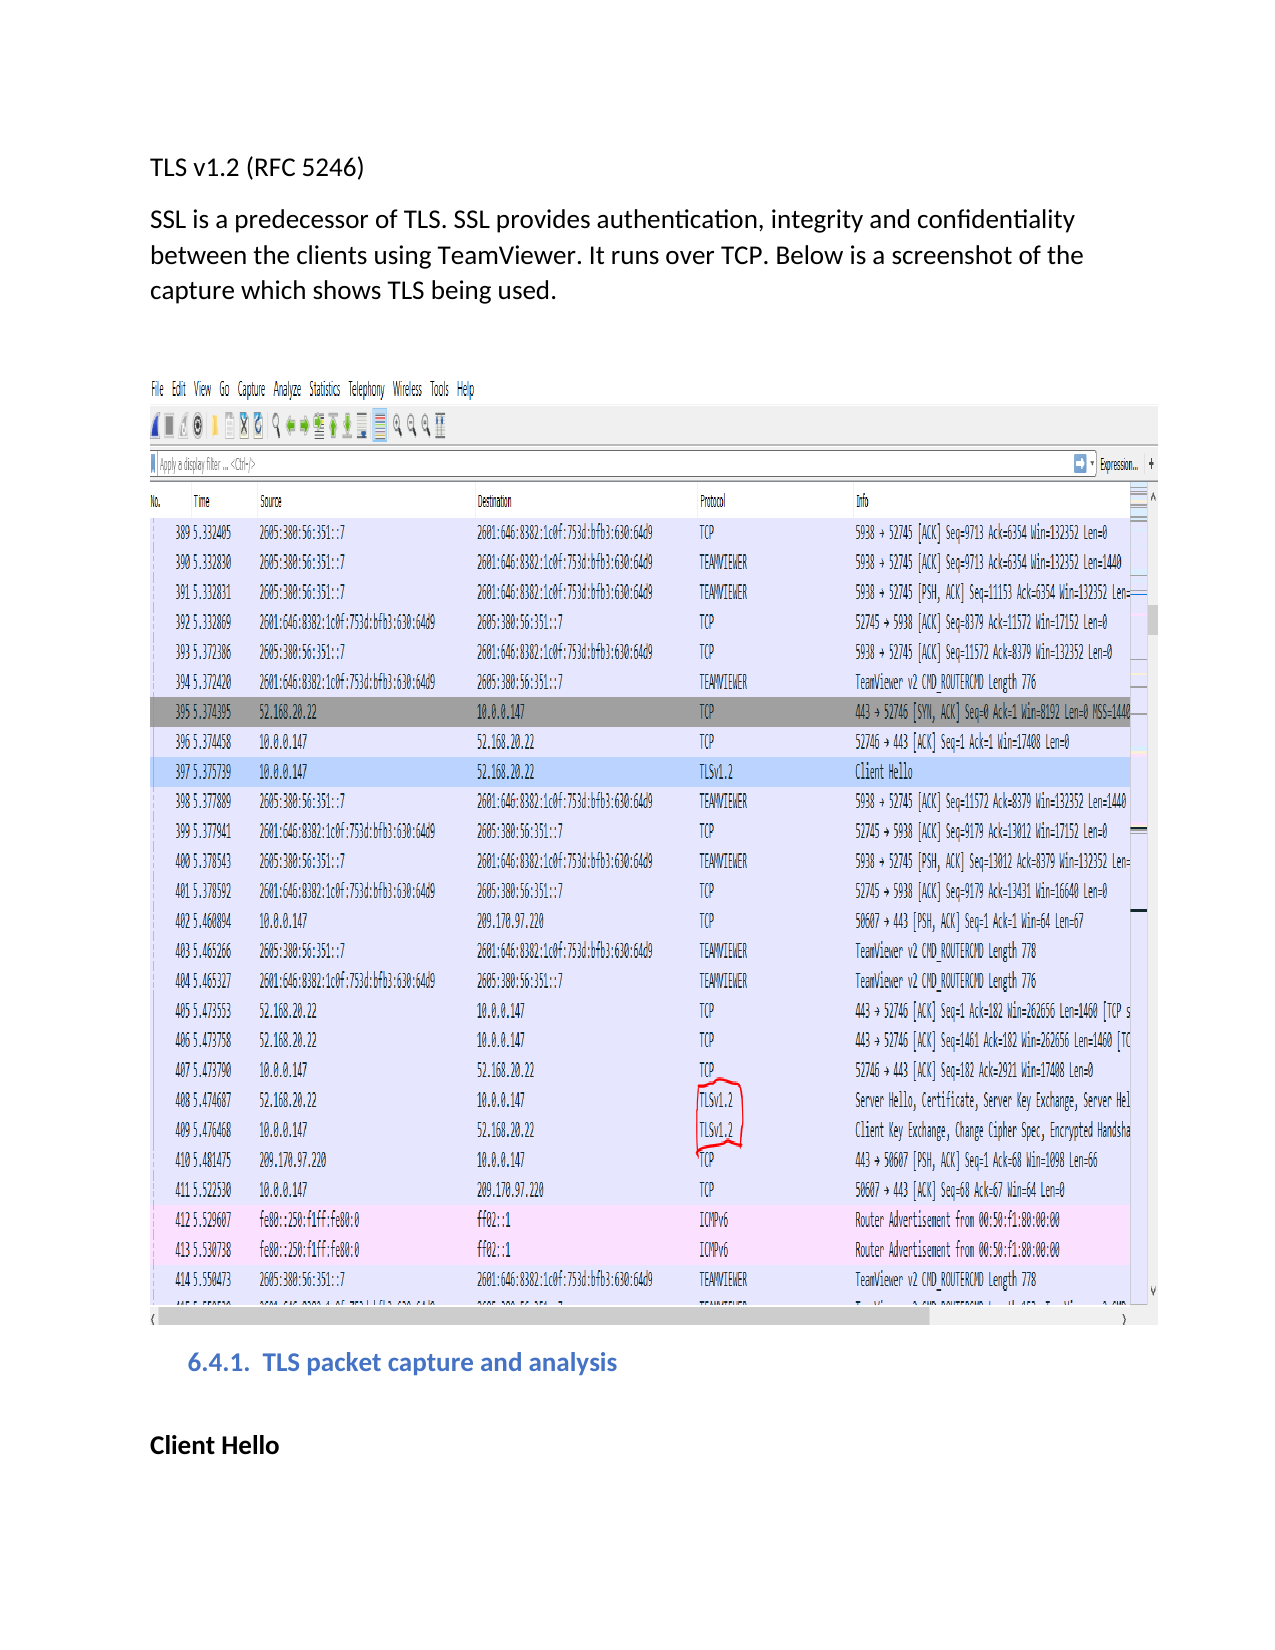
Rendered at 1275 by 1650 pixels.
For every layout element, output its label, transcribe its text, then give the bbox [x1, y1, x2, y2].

text Client Hello [150, 1428, 1125, 1461]
text SSL is a predecessor of TLS. SSL provides authentication, integrity and confidentiality between the clients using TeamViewer. It runs over TCP. Below is a screenshot of the capture which shows TLS being used. [150, 202, 1125, 307]
subtitle TLS packet capture and analysis [187, 1346, 1125, 1379]
text TLS v1.2 (RFC 5246) [150, 150, 1125, 183]
picture [150, 377, 1158, 1325]
